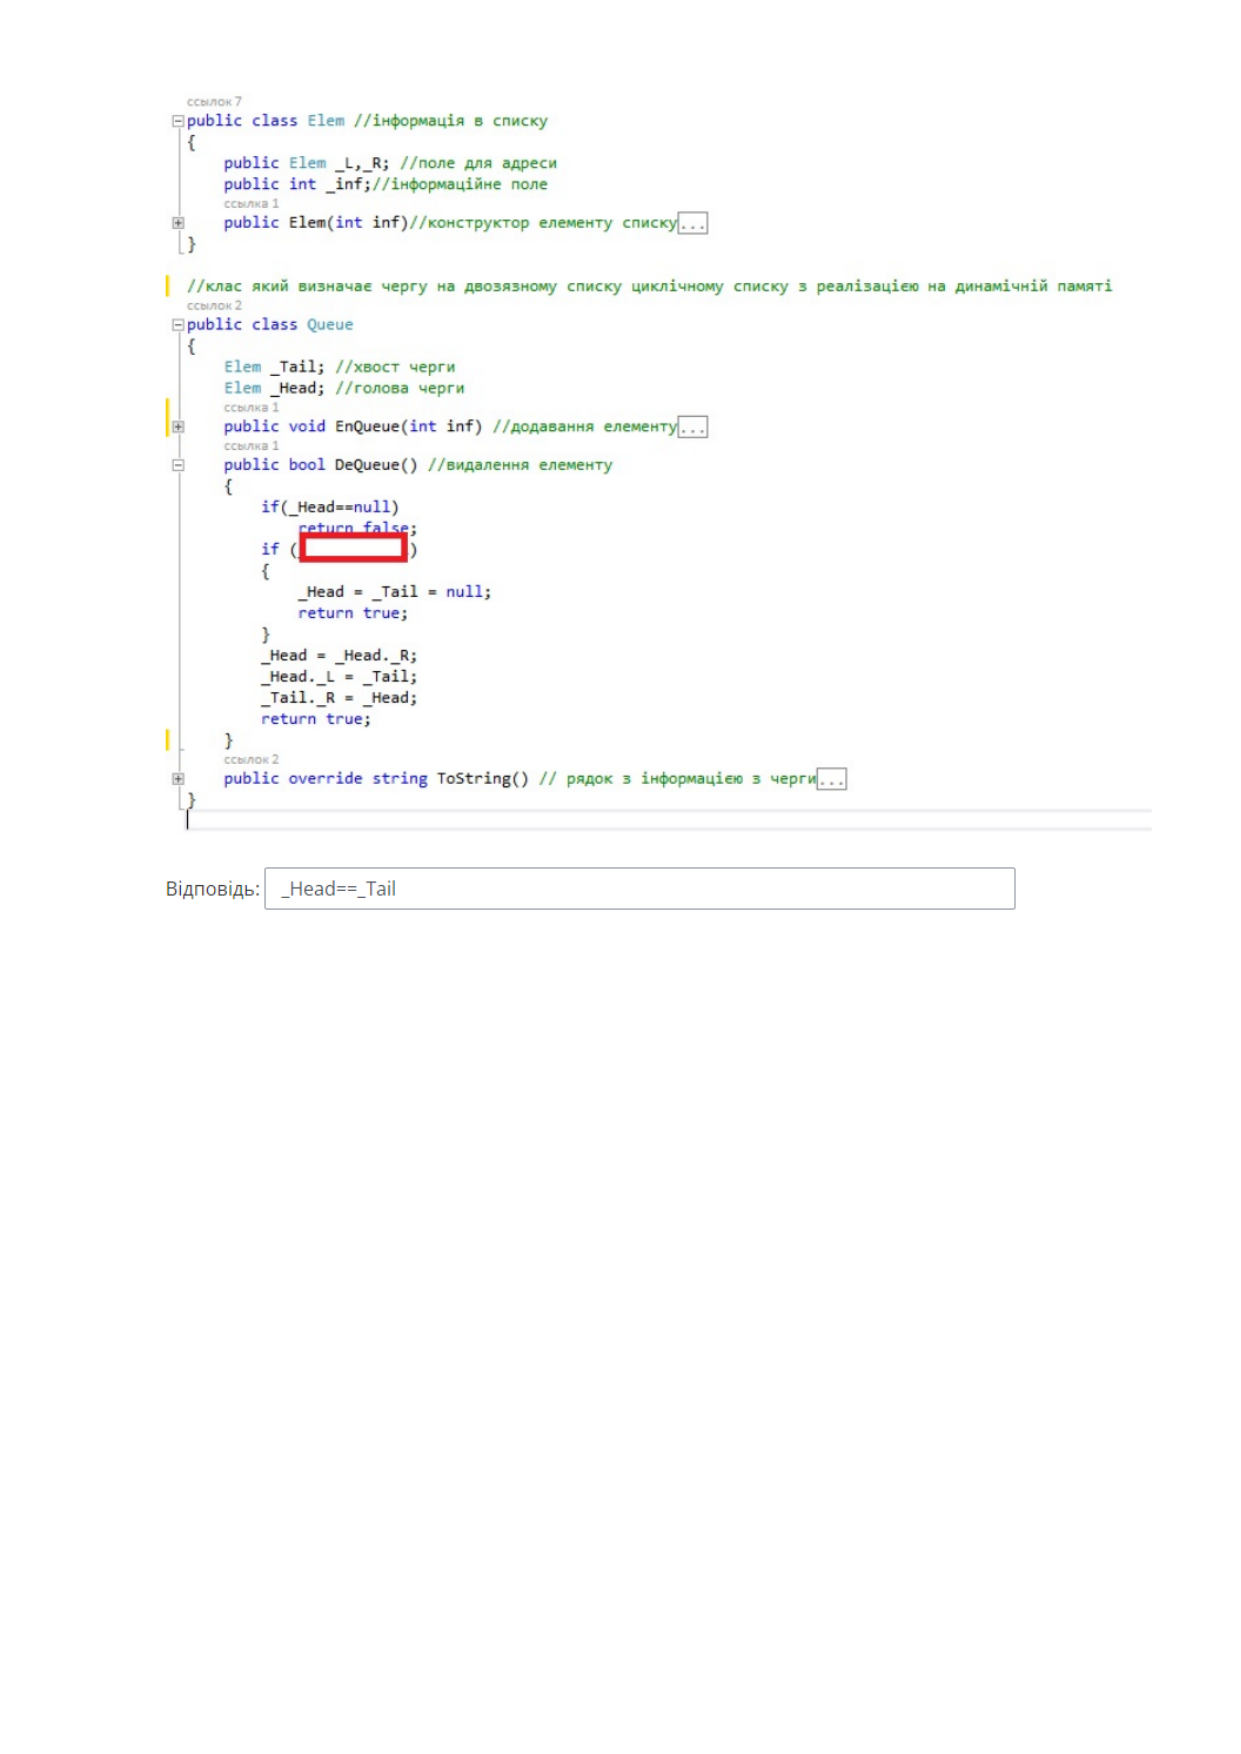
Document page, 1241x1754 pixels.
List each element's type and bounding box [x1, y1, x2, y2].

picture [147, 88, 1152, 918]
